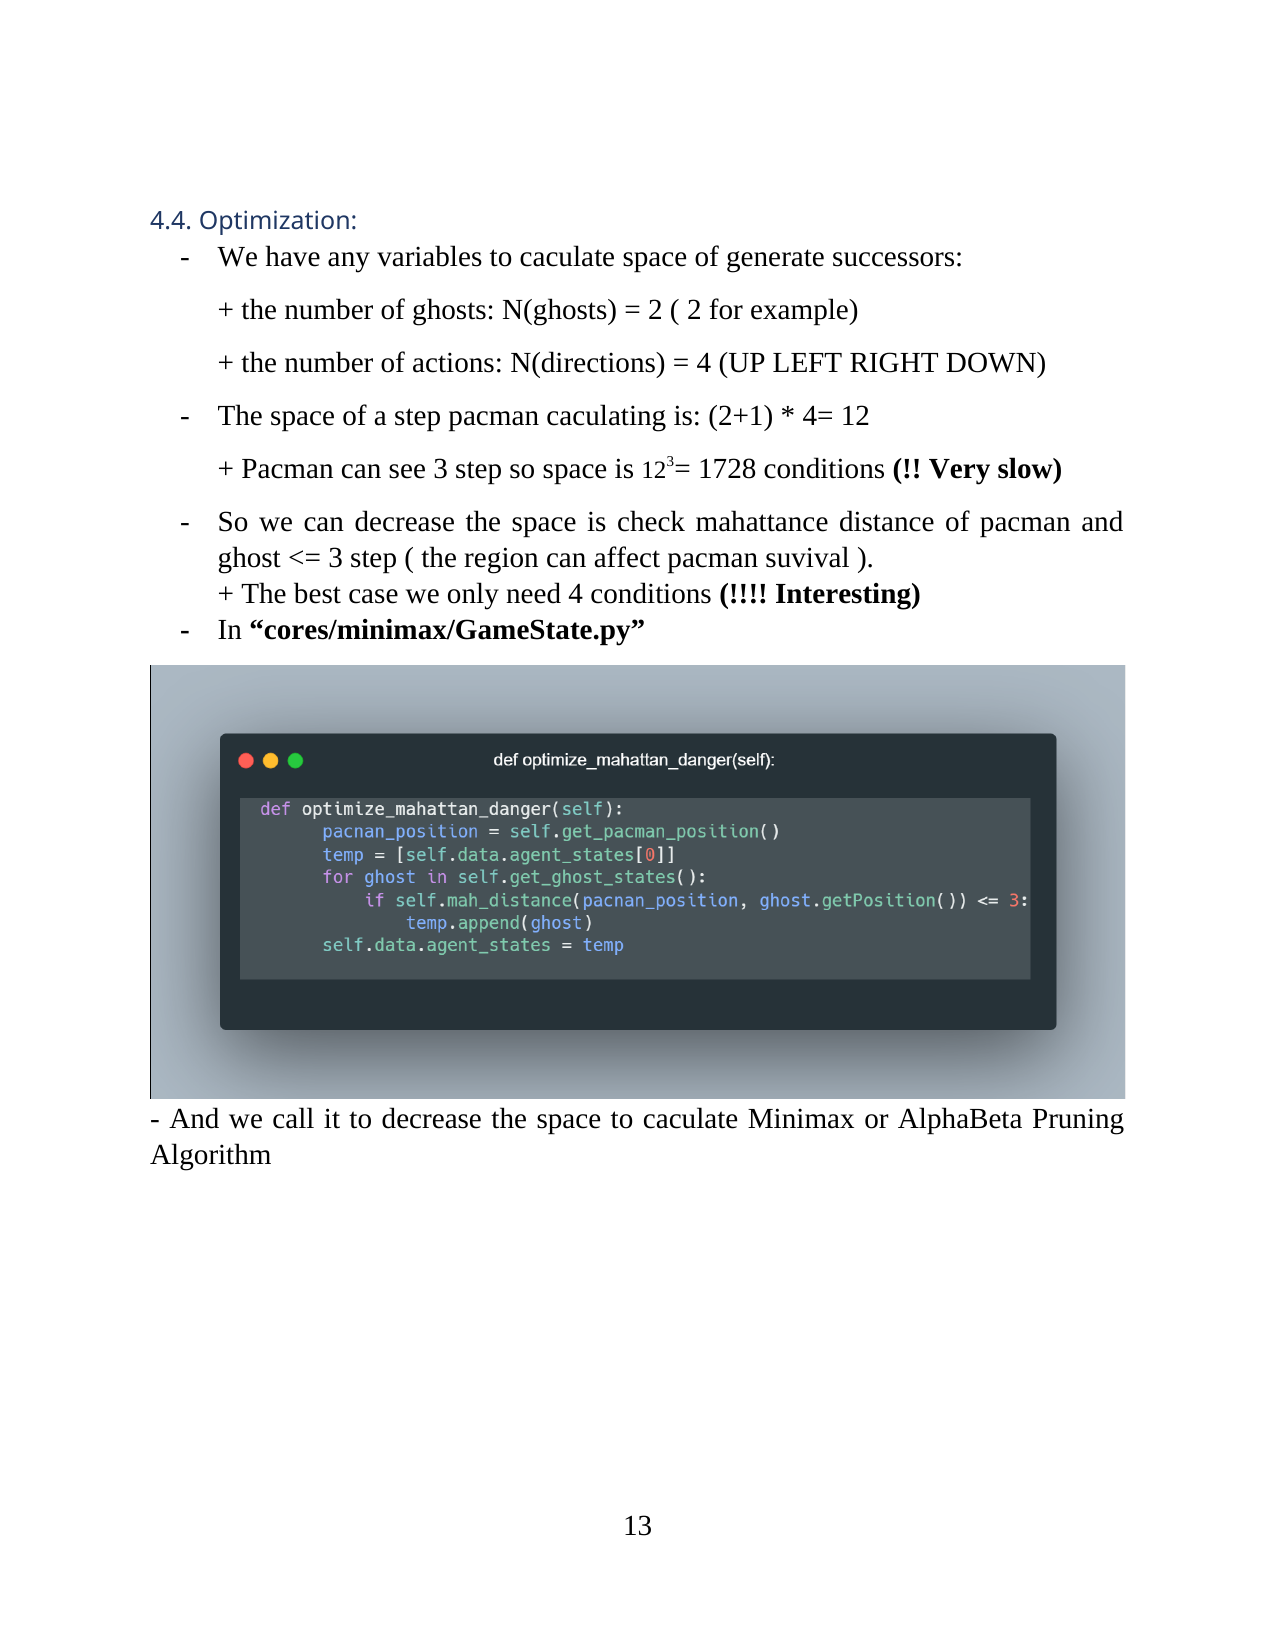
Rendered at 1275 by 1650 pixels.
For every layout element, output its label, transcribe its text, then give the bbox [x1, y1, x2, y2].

text Optimization: [150, 203, 1125, 237]
picture [150, 665, 1125, 1099]
text + Pacman can see 3 step so space is = 1728 conditions (!! Very slow) [217, 451, 1125, 484]
list In “cores/minimax/GameState.py” [180, 612, 1125, 646]
text + the number of ghosts: N(ghosts) = 2 ( 2 for example) [217, 292, 1125, 326]
list We have any variables to caculate space of generate successors: [180, 239, 1125, 273]
list So we can decrease the space is check mahattance distance of pacman and ghost <= 3 step ( the region can affect pacman suvival ). [180, 504, 1125, 573]
list The space of a step pacman caculating is: (2+1) * 4= 12 [180, 398, 1125, 432]
list + The best case we only need 4 conditions (!!!! Interesting) [217, 576, 1125, 609]
text - And we call it to decrease the space to caculate Minimax or AlphaBeta Pruning Algorithm [150, 1099, 1125, 1171]
text + the number of actions: N(directions) = 4 (UP LEFT RIGHT DOWN) [217, 345, 1125, 379]
